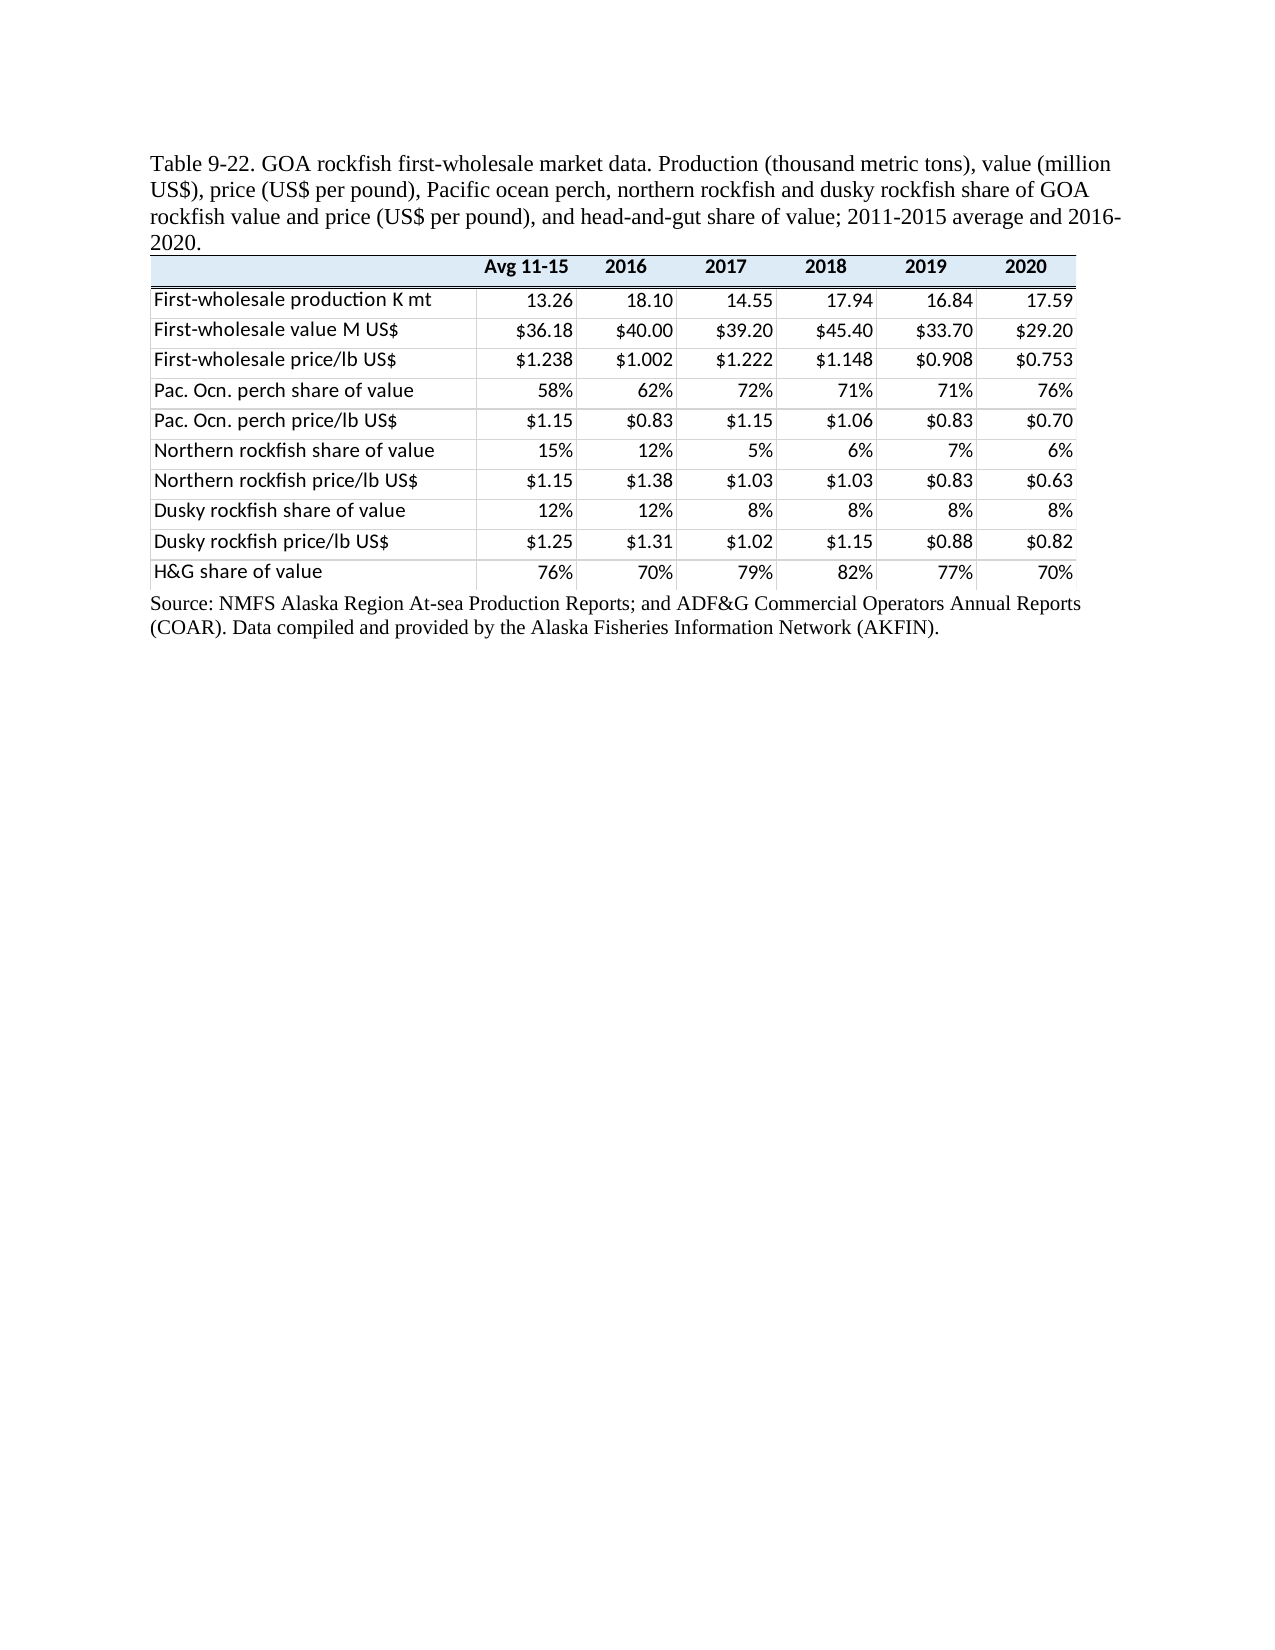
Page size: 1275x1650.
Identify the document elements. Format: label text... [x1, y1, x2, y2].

text Table 9-22. GOA rockfish first-wholesale market data. Production (thousand metric tons), value (million US$), price (US$ per pound), Pacific ocean perch, northern rockfish and dusky rockfish share of GOA rockfish value and price (US$ per pound), and head-and-gut share of value; 2011-2015 average and 2016-2020. [150, 150, 1125, 255]
text Source: NMFS Alaska Region At-sea Production Reports; and ADF&G Commercial Operators Annual Reports (COAR). Data compiled and provided by the Alaska Fisheries Information Network (AKFIN). [150, 591, 1125, 639]
